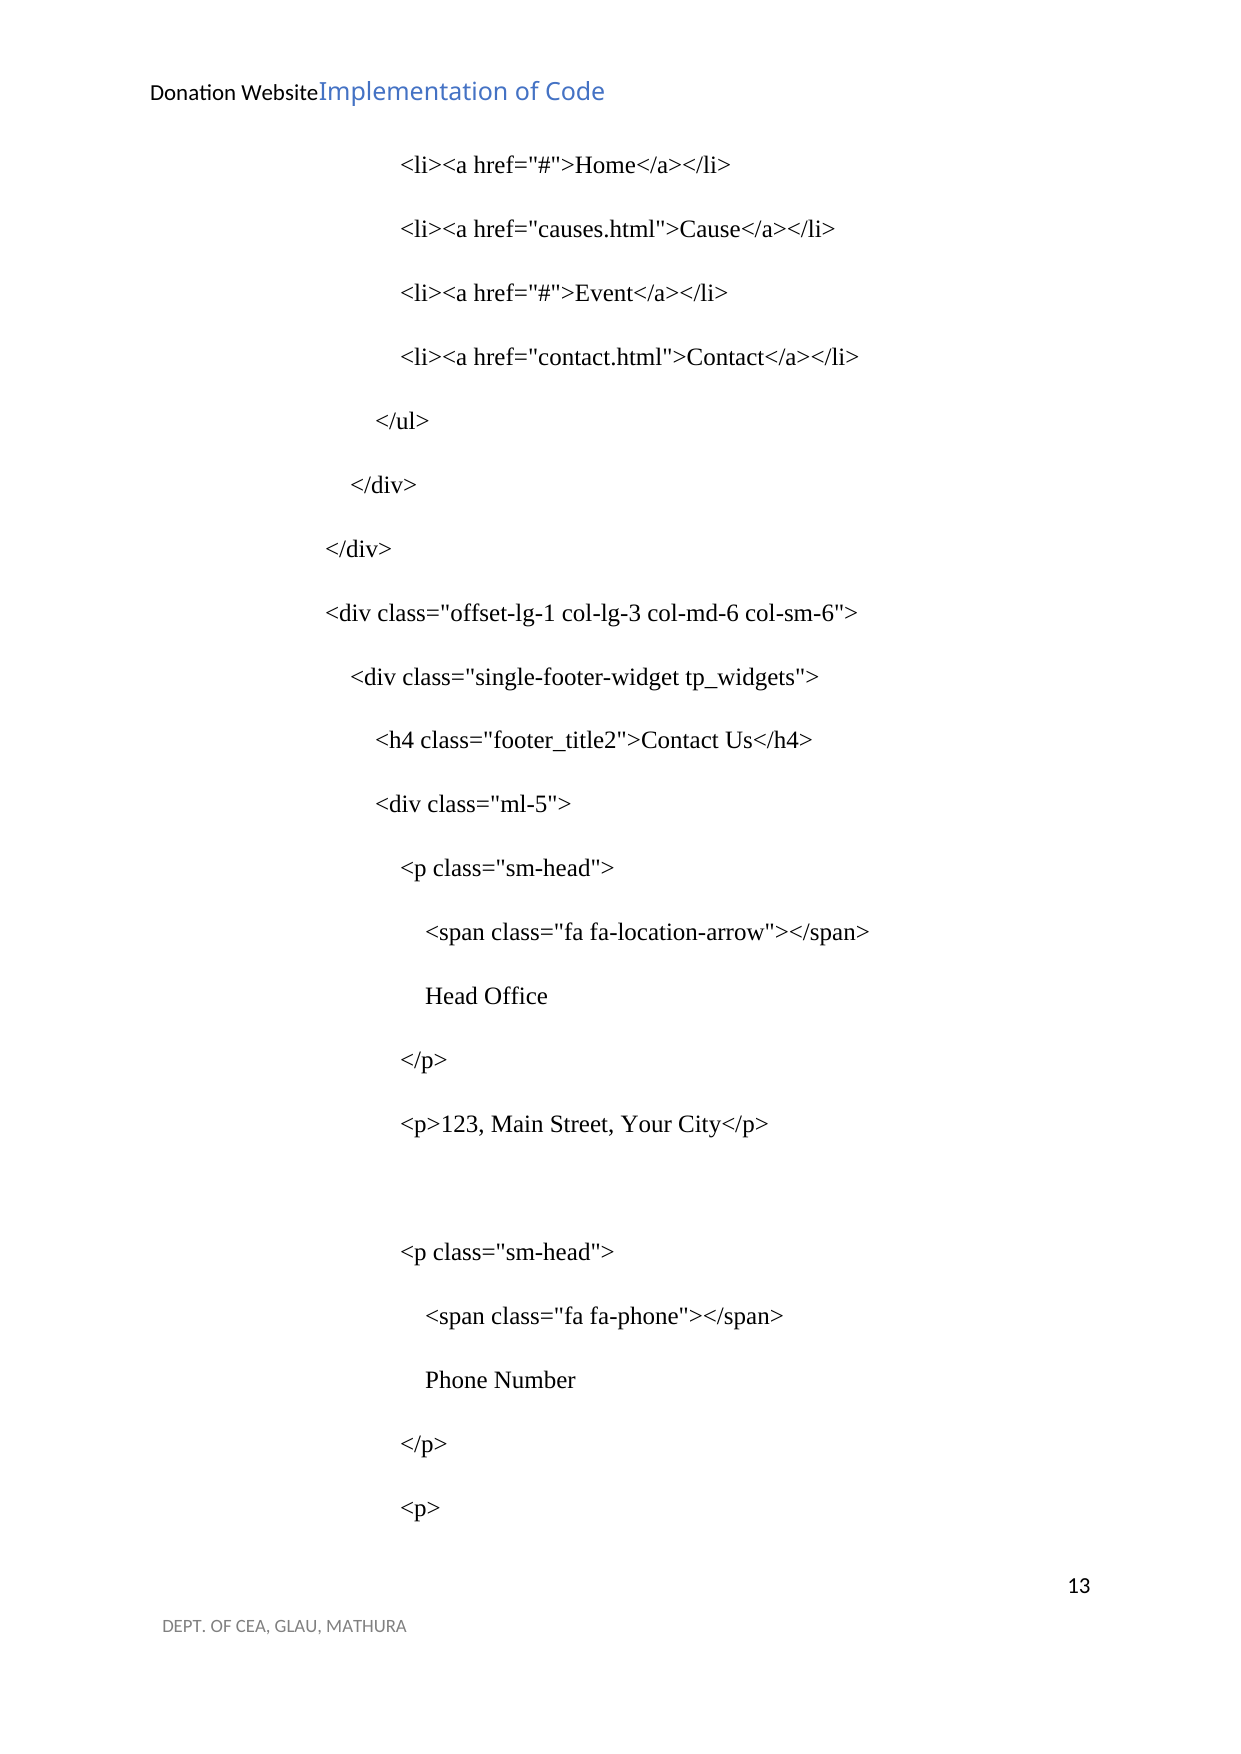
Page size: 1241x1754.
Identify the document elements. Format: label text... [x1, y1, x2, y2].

text </div> [150, 470, 1090, 498]
text <li><a href="contact.html">Contact</a></li> [150, 342, 1090, 371]
text </div> [150, 534, 1090, 562]
text <li><a href="causes.html">Cause</a></li> [150, 214, 1090, 243]
text <h4 class="footer_title2">Contact Us</h4> [150, 726, 1090, 754]
text </ul> [150, 406, 1090, 434]
text <span class="fa fa-phone"></span> [150, 1301, 1090, 1330]
text <li><a href="#">Home</a></li> [150, 150, 1090, 179]
text <p>123, Main Street, Your City</p> [150, 1109, 1090, 1138]
text <li><a href="#">Event</a></li> [150, 278, 1090, 307]
text </p> [150, 1429, 1090, 1458]
text <div class="single-footer-widget tp_widgets"> [150, 662, 1090, 690]
text <div class="ml-5"> [150, 789, 1090, 818]
text <span class="fa fa-location-arrow"></span> [150, 917, 1090, 946]
text <div class="offset-lg-1 col-lg-3 col-md-6 col-sm-6"> [150, 598, 1090, 626]
text </p> [150, 1045, 1090, 1074]
text Head Office [150, 981, 1090, 1010]
text <p class="sm-head"> [150, 853, 1090, 882]
text Phone Number [150, 1365, 1090, 1394]
text <p> [150, 1493, 1090, 1522]
text <p class="sm-head"> [150, 1237, 1090, 1266]
